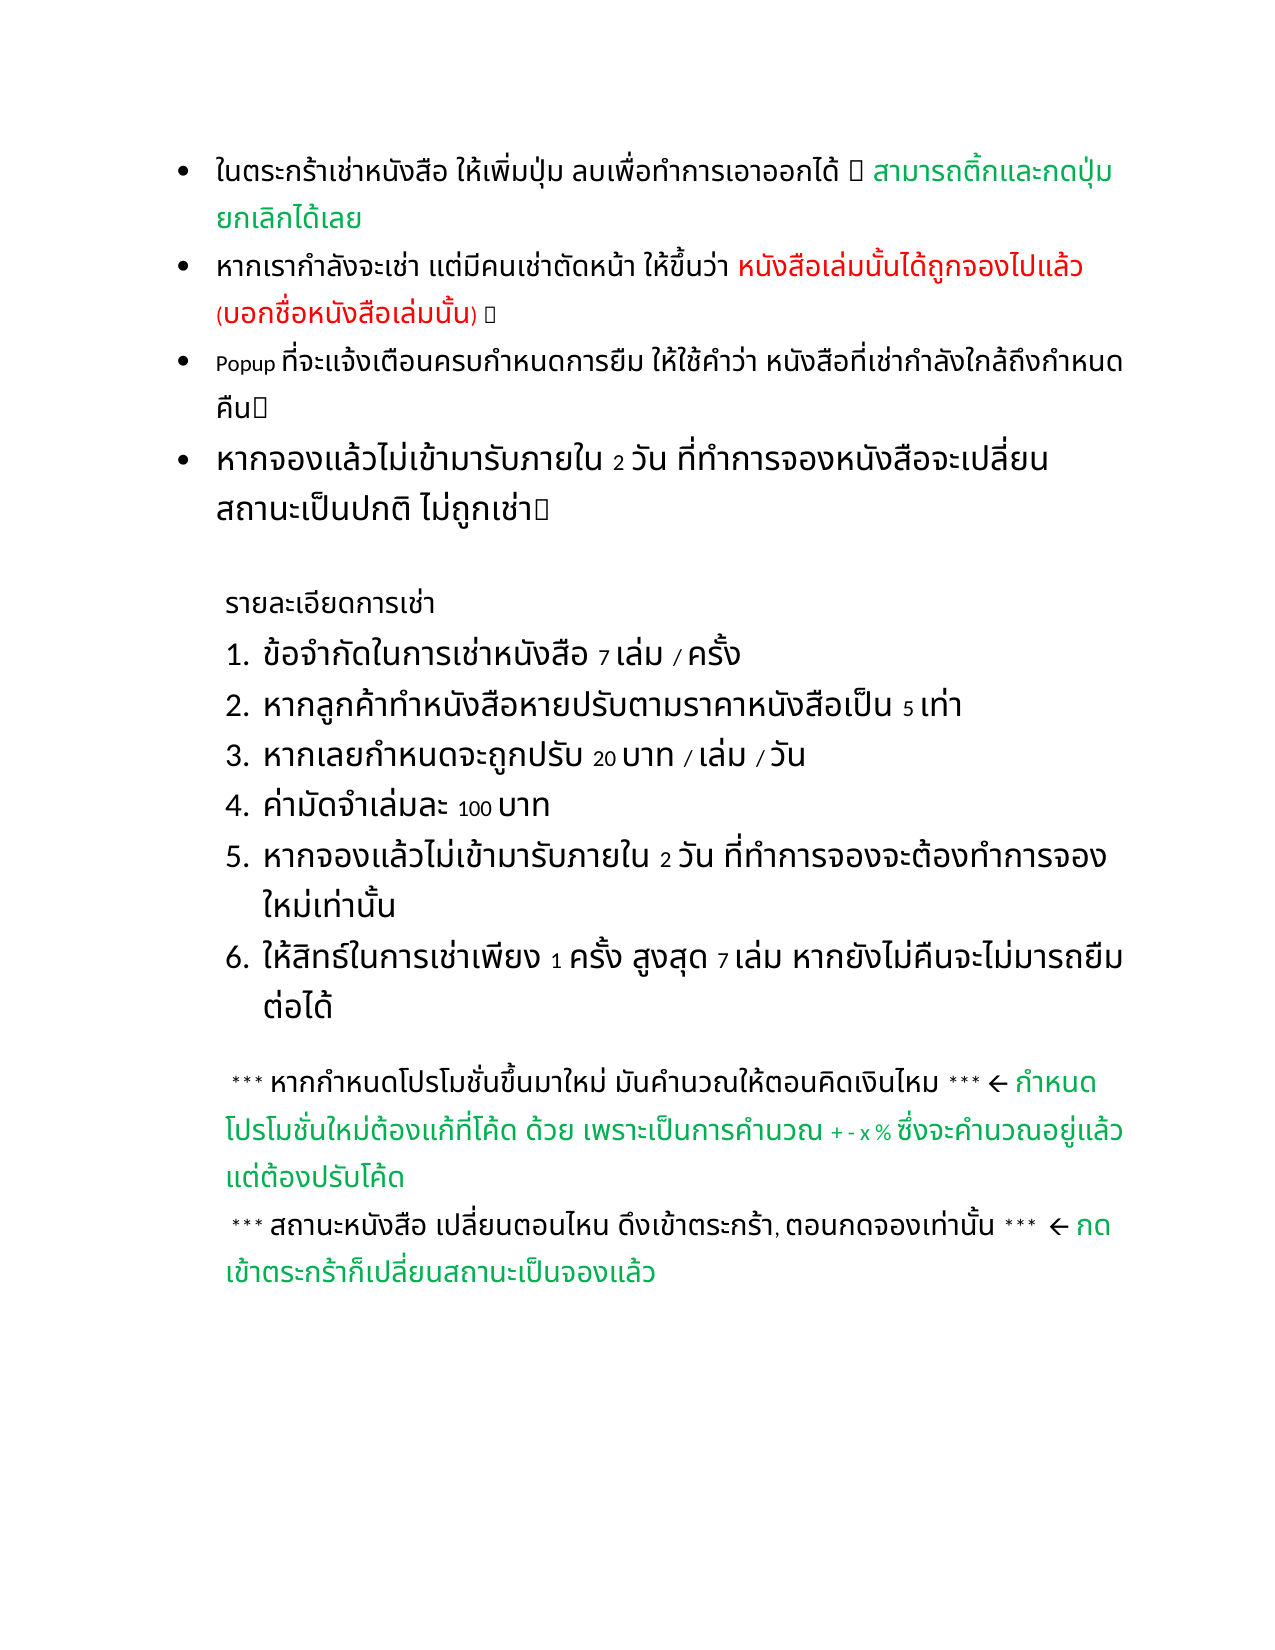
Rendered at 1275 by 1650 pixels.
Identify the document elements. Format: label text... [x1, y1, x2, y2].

list ข้อจำกัดในการเช่าหนังสือ 7 เล่ม / ครั้ง [225, 630, 1125, 681]
list หากจองแล้วไม่เข้ามารับภายใน 2วัน ที่ทำการจองหนังสือจะเปลี่ยนสถานะเป็นปกติ ไม่ถูกเช่า✅ [178, 435, 1125, 536]
list *** หากกำหนดโปรโมชั่นขึ้นมาใหม่ มันคำนวณให้ตอนคิดเงินไหม *** กำหนดโปรโมชั่นใหม่ต้องแก้ที่โค้ด ด้วย เพราะเป็นการคำนวณ + - x % ซึ่งจะคำนวณอยู่แล้ว แต่ต้องปรับโค้ด [225, 1062, 1125, 1201]
list ค่ามัดจำเล่มละ 100 บาท [225, 781, 1125, 832]
list หากลูกค้าทำหนังสือหายปรับตามราคาหนังสือเป็น 5 เท่า [225, 681, 1125, 731]
list Popup ที่จะแจ้งเตือนครบกำหนดการยืม ให้ใช้คำว่า หนังสือที่เช่ากำลังใกล้ถึงกำหนดคืน✅ [178, 340, 1125, 432]
list หากเลยกำหนดจะถูกปรับ 20 บาท / เล่ม / วัน [225, 731, 1125, 781]
list รายละเอียดการเช่า [225, 583, 1125, 627]
list หากจองแล้วไม่เข้ามารับภายใน 2วัน ที่ทำการจองจะต้องทำการจองใหม่เท่านั้น [225, 832, 1125, 933]
list ให้สิทธ์ในการเช่าเพียง 1ครั้ง สูงสุด 7 เล่ม หากยังไม่คืนจะไม่มารถยืมต่อได้ [225, 933, 1125, 1033]
list *** สถานะหนังสือ เปลี่ยนตอนไหน ดึงเข้าตระกร้า, ตอนกดจองเท่านั้น *** กดเข้าตระกร้าก็เปลี่ยนสถานะเป็นจองแล้ว [225, 1204, 1125, 1296]
list ในตระกร้าเช่าหนังสือ ให้เพิ่มปุ่ม ลบเพื่อทำการเอาออกได้ สามารถติ้กและกดปุ่มยกเลิกได้เลย [178, 150, 1125, 242]
list หากเรากำลังจะเช่า แต่มีคนเช่าตัดหน้า ให้ขึ้นว่า หนังสือเล่มนั้นได้ถูกจองไปแล้ว (บอกชื่อหนังสือเล่มนั้น) ✅ [178, 245, 1125, 337]
